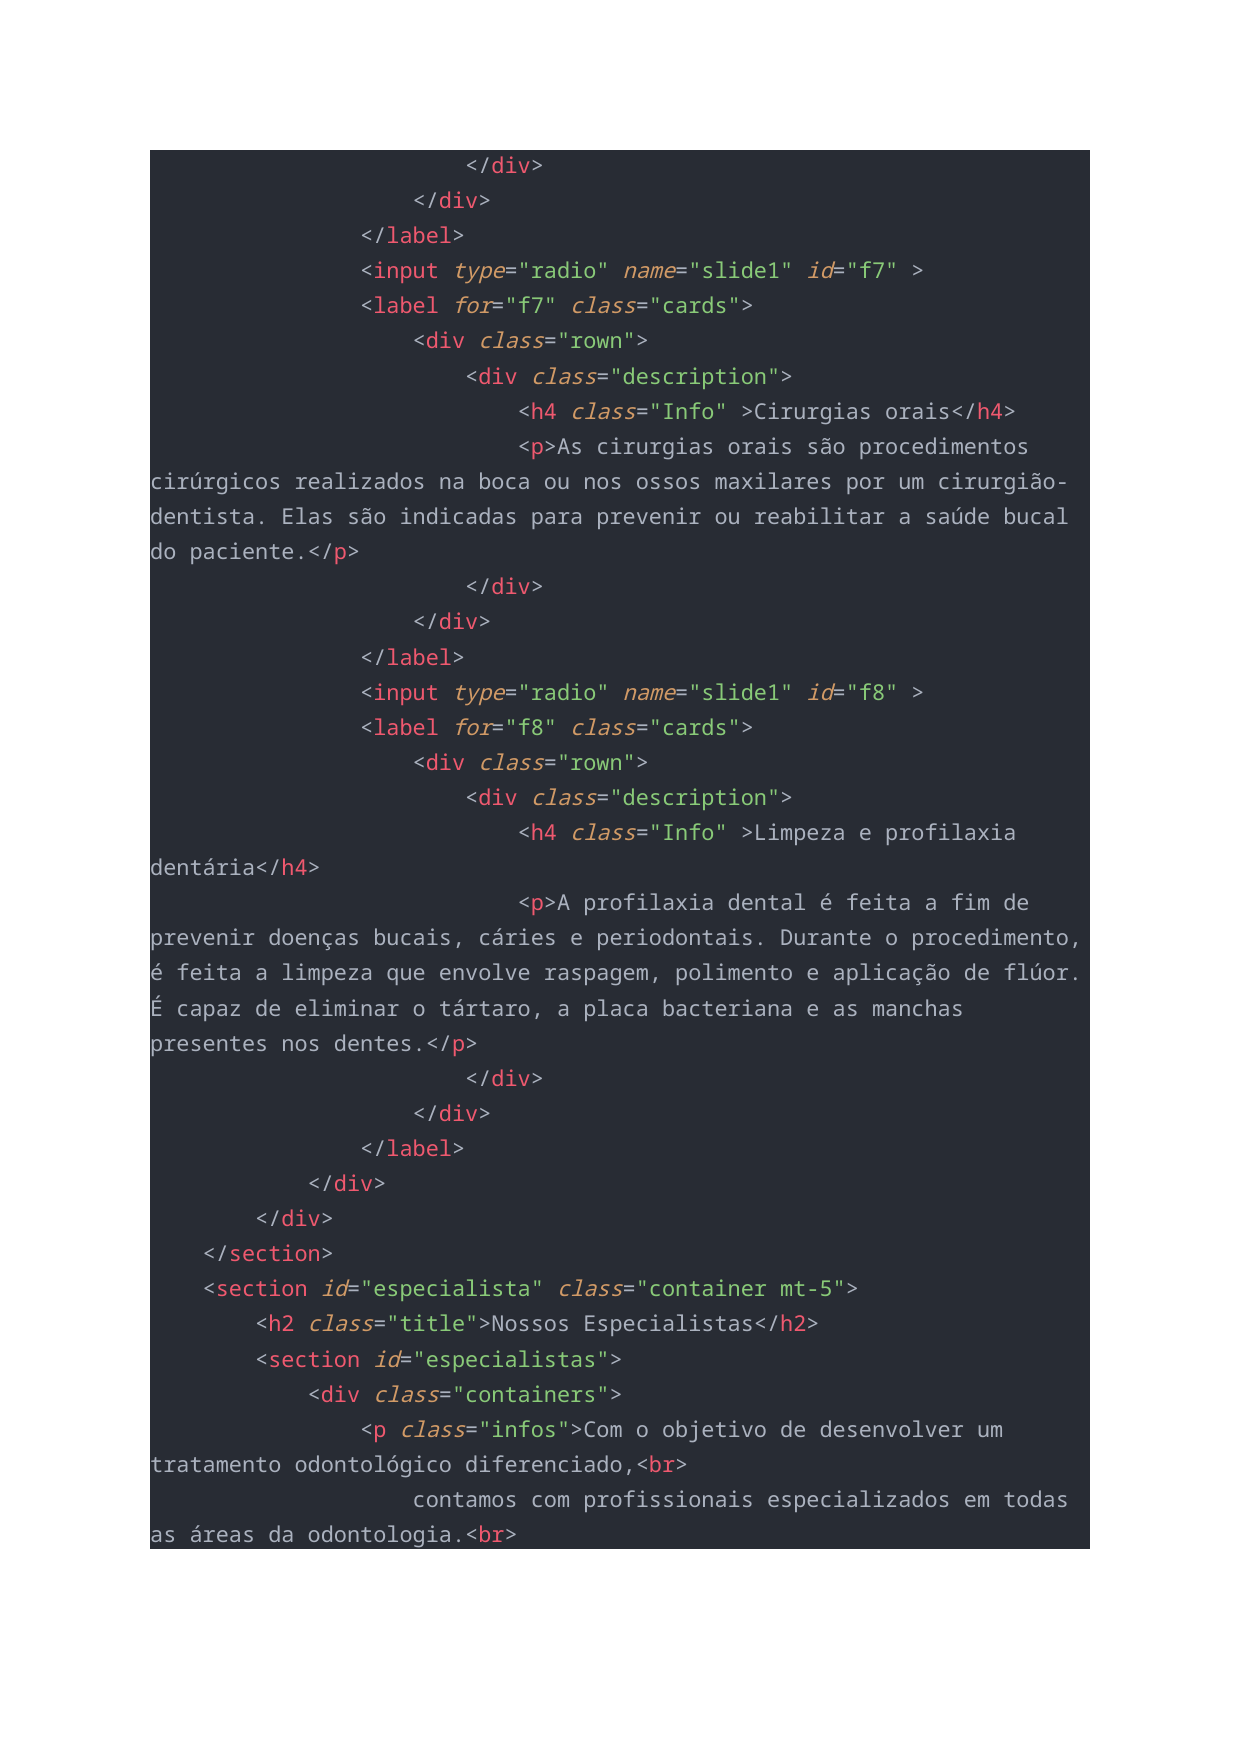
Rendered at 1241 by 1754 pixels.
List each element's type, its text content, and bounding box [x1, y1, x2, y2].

text <div class="containers"> [150, 1379, 1090, 1408]
text </div> [150, 150, 1090, 180]
text </div> [150, 185, 1090, 215]
text <input type="radio" name="slide1" id="f8" > [150, 677, 1090, 706]
text <div class="description"> [150, 361, 1090, 390]
text </div> [150, 606, 1090, 636]
text <p>A profilaxia dental é feita a fim de prevenir doenças bucais, cáries e periodontais. Durante o procedimento, é feita a limpeza que envolve raspagem, polimento e aplicação de flúor. É capaz de eliminar o tártaro, a placa bacteriana e as manchas presentes nos dentes.</p> [150, 887, 1090, 1057]
text <p>As cirurgias orais são procedimentos cirúrgicos realizados na boca ou nos ossos maxilares por um cirurgião-dentista. Elas são indicadas para prevenir ou reabilitar a saúde bucal do paciente.</p> [150, 431, 1090, 566]
text contamos com profissionais especializados em todas as áreas da odontologia.<br> [150, 1484, 1090, 1549]
text <label for="f8" class="cards"> [150, 712, 1090, 741]
text </div> [150, 1098, 1090, 1128]
text <label for="f7" class="cards"> [150, 290, 1090, 320]
text </label> [150, 1133, 1090, 1163]
text </label> [150, 220, 1090, 250]
text <section id="especialistas"> [150, 1343, 1090, 1373]
text <h2 class="title">Nossos Especialistas</h2> [150, 1308, 1090, 1338]
text <div class="rown"> [150, 747, 1090, 777]
text </div> [150, 1063, 1090, 1092]
text </section> [150, 1238, 1090, 1268]
text <input type="radio" name="slide1" id="f7" > [150, 255, 1090, 285]
text </div> [150, 1168, 1090, 1198]
text </div> [150, 1203, 1090, 1233]
text <section id="especialista" class="container mt-5"> [150, 1273, 1090, 1303]
text <div class="description"> [150, 782, 1090, 812]
text <div class="rown"> [150, 326, 1090, 355]
text <h4 class="Info" >Limpeza e profilaxia dentária</h4> [150, 817, 1090, 882]
text <h4 class="Info" >Cirurgias orais</h4> [150, 396, 1090, 426]
text </label> [150, 641, 1090, 671]
text <p class="infos">Com o objetivo de desenvolver um tratamento odontológico diferenciado,<br> [150, 1414, 1090, 1479]
text </div> [150, 571, 1090, 601]
